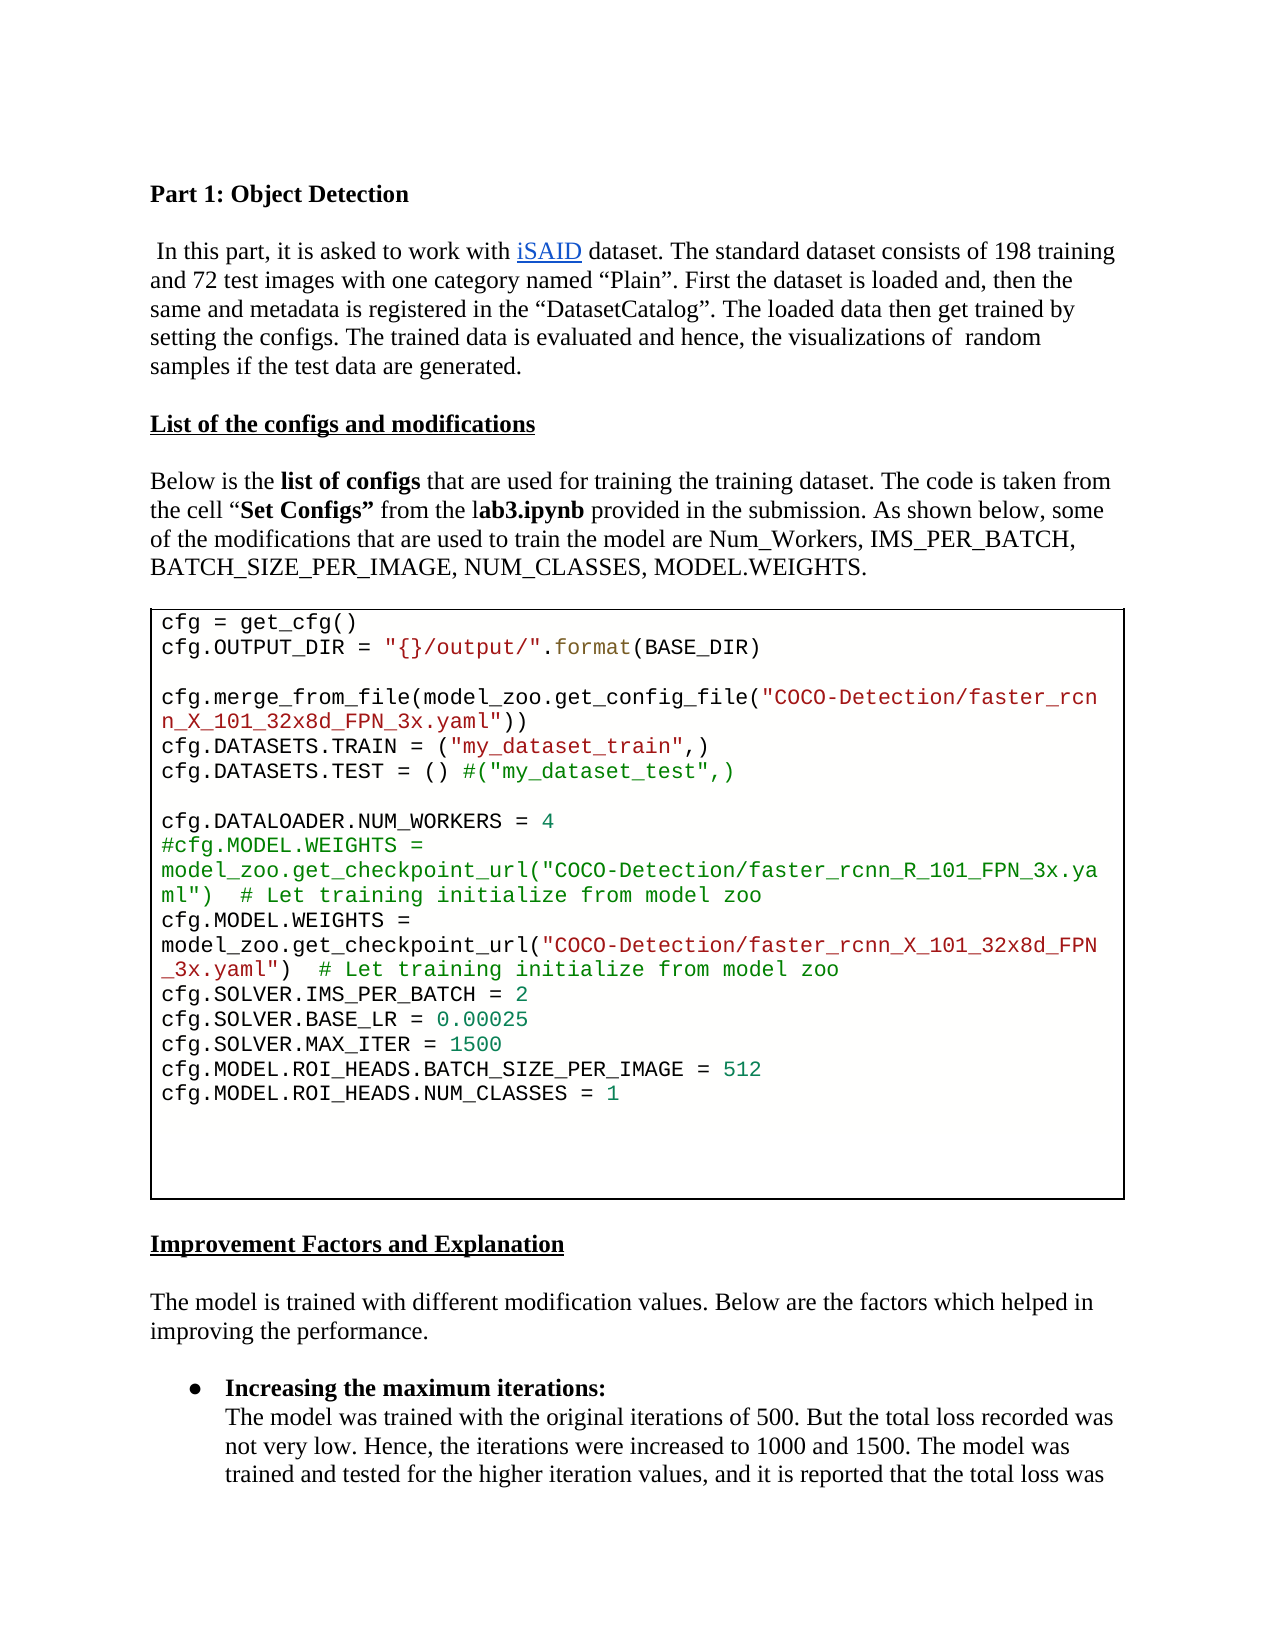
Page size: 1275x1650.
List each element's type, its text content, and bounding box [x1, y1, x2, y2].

text cfg = get_cfg() [161, 611, 1188, 636]
text cfg.SOLVER.BASE_LR = 0.00025 cfg.SOLVER.MAX_ITER = 1500 cfg.MODEL.ROI_HEADS.BATCH_SIZE_PER_IMAGE = 512 cfg.MODEL.ROI_HEADS.NUM_CLASSES = 1 [161, 1008, 778, 1107]
text The model is trained with different modification values. Below are the factors which helped in improving the performance. [150, 1287, 1100, 1344]
text Below is the list of configs that are used for training the training dataset. The code is taken from the cell “Set Configs” from the lab3.ipynb provided in the submission. As shown below, some of the modifications that are used to train the model are Num_Workers, IMS_PER_BATCH, BATCH_SIZE_PER_IMAGE, NUM_CLASSES, MODEL.WEIGHTS. [150, 466, 1118, 581]
text cfg.DATALOADER.NUM_WORKERS = 4 #cfg.MODEL.WEIGHTS = [161, 810, 568, 859]
text The model was trained with the original iterations of 500. But the total loss recorded was not very low. Hence, the iterations were increased to 1000 and 1500. The model was trained and tested for the higher iteration values, and it is reported that the total loss was [225, 1402, 1121, 1488]
text model_zoo.get_checkpoint_url("COCO-Detection/faster_rcnn_X_101_32x8d_FPN _3x.yaml") # Let training initialize from model zoo cfg.SOLVER.IMS_PER_BATCH = 2 [161, 934, 1119, 1008]
text cfg.MODEL.WEIGHTS = [161, 909, 1188, 934]
text Part 1: Object Detection [150, 179, 1188, 207]
text ● Increasing the maximum iterations: [187, 1373, 1188, 1402]
text In this part, it is asked to work with iSAID dataset. The standard dataset consists of 198 training and 72 test images with one category named “Plain”. First the dataset is loaded and, then the same and metadata is registered in the “DatasetCatalog”. The loaded data then get trained by setting the configs. The trained data is evaluated and hence, the visualizations of random samples if the test data are generated. [150, 236, 1122, 380]
text cfg.merge_from_file(model_zoo.get_config_file("COCO-Detection/faster_rcn n_X_101_32x8d_FPN_3x.yaml")) [161, 686, 1119, 735]
text List of the configs and modifications [150, 409, 1188, 437]
text cfg.OUTPUT_DIR = "{}/output/".format(BASE_DIR) [161, 636, 1188, 661]
text Improvement Factors and Explanation [150, 1229, 1188, 1258]
text cfg.DATASETS.TRAIN = ("my_dataset_train",) cfg.DATASETS.TEST = () #("my_dataset_test",) [161, 735, 752, 785]
text model_zoo.get_checkpoint_url("COCO-Detection/faster_rcnn_R_101_FPN_3x.ya ml") # Let training initialize from model zoo [161, 859, 1119, 909]
